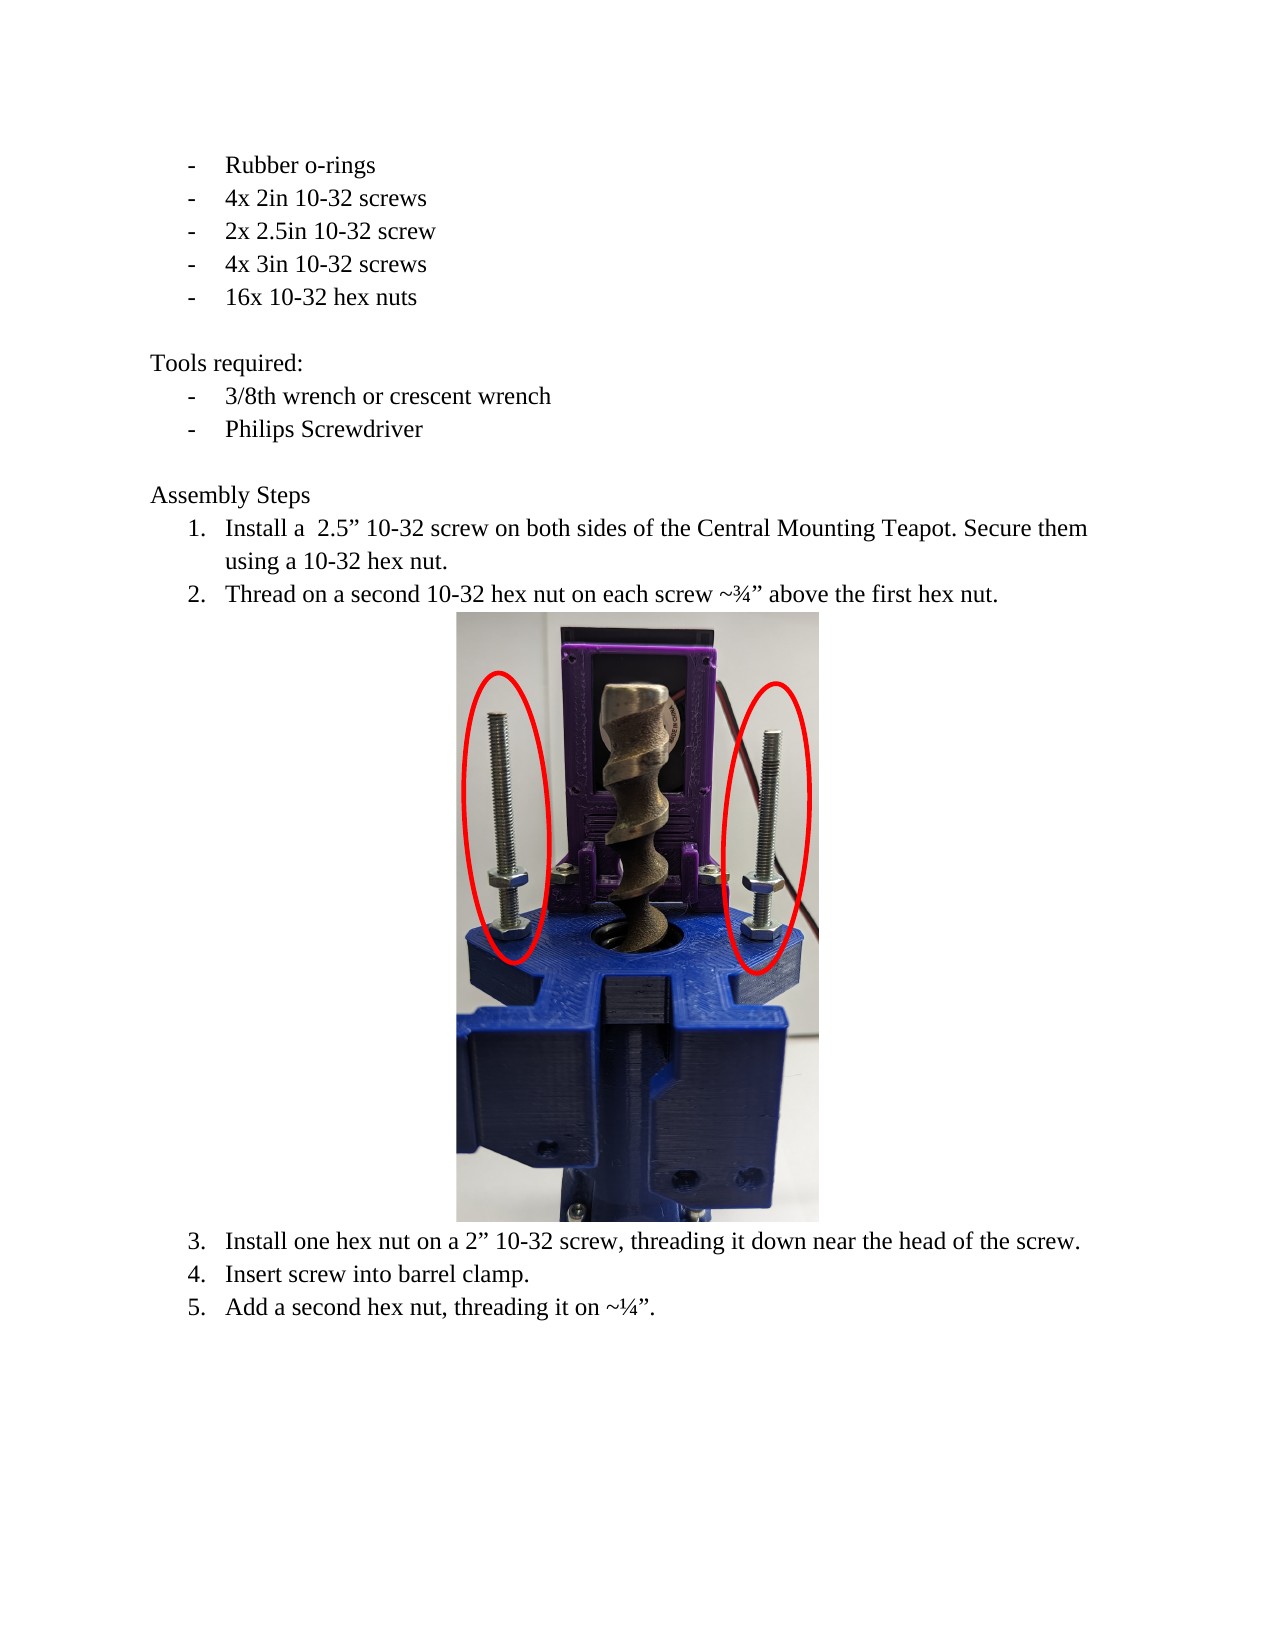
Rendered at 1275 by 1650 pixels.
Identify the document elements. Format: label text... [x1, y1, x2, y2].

list 3/8th wrench or crescent wrench [187, 381, 1125, 410]
list 4x 2in 10-32 screws [187, 183, 1125, 212]
list 4x 3in 10-32 screws [187, 249, 1125, 278]
text Assembly Steps [150, 480, 1125, 509]
list Insert screw into barrel clamp. [187, 1259, 1125, 1288]
list 16x 10-32 hex nuts [187, 282, 1125, 311]
list Thread on a second 10-32 hex nut on each screw ~¾” above the first hex nut. [187, 579, 1125, 608]
list Philips Screwdriver [187, 414, 1125, 443]
list 2x 2.5in 10-32 screw [187, 216, 1125, 245]
list Add a second hex nut, threading it on ~¼”. [187, 1292, 1125, 1321]
list Install a 2.5” 10-32 screw on both sides of the Central Mounting Teapot. Secure them using a 10-32 hex nut. [187, 513, 1125, 575]
list Rubber o-rings [187, 150, 1125, 179]
list Install one hex nut on a 2” 10-32 screw, threading it down near the head of the screw. [187, 1226, 1125, 1255]
picture [456, 612, 819, 1222]
text Tools required: [150, 348, 1125, 377]
